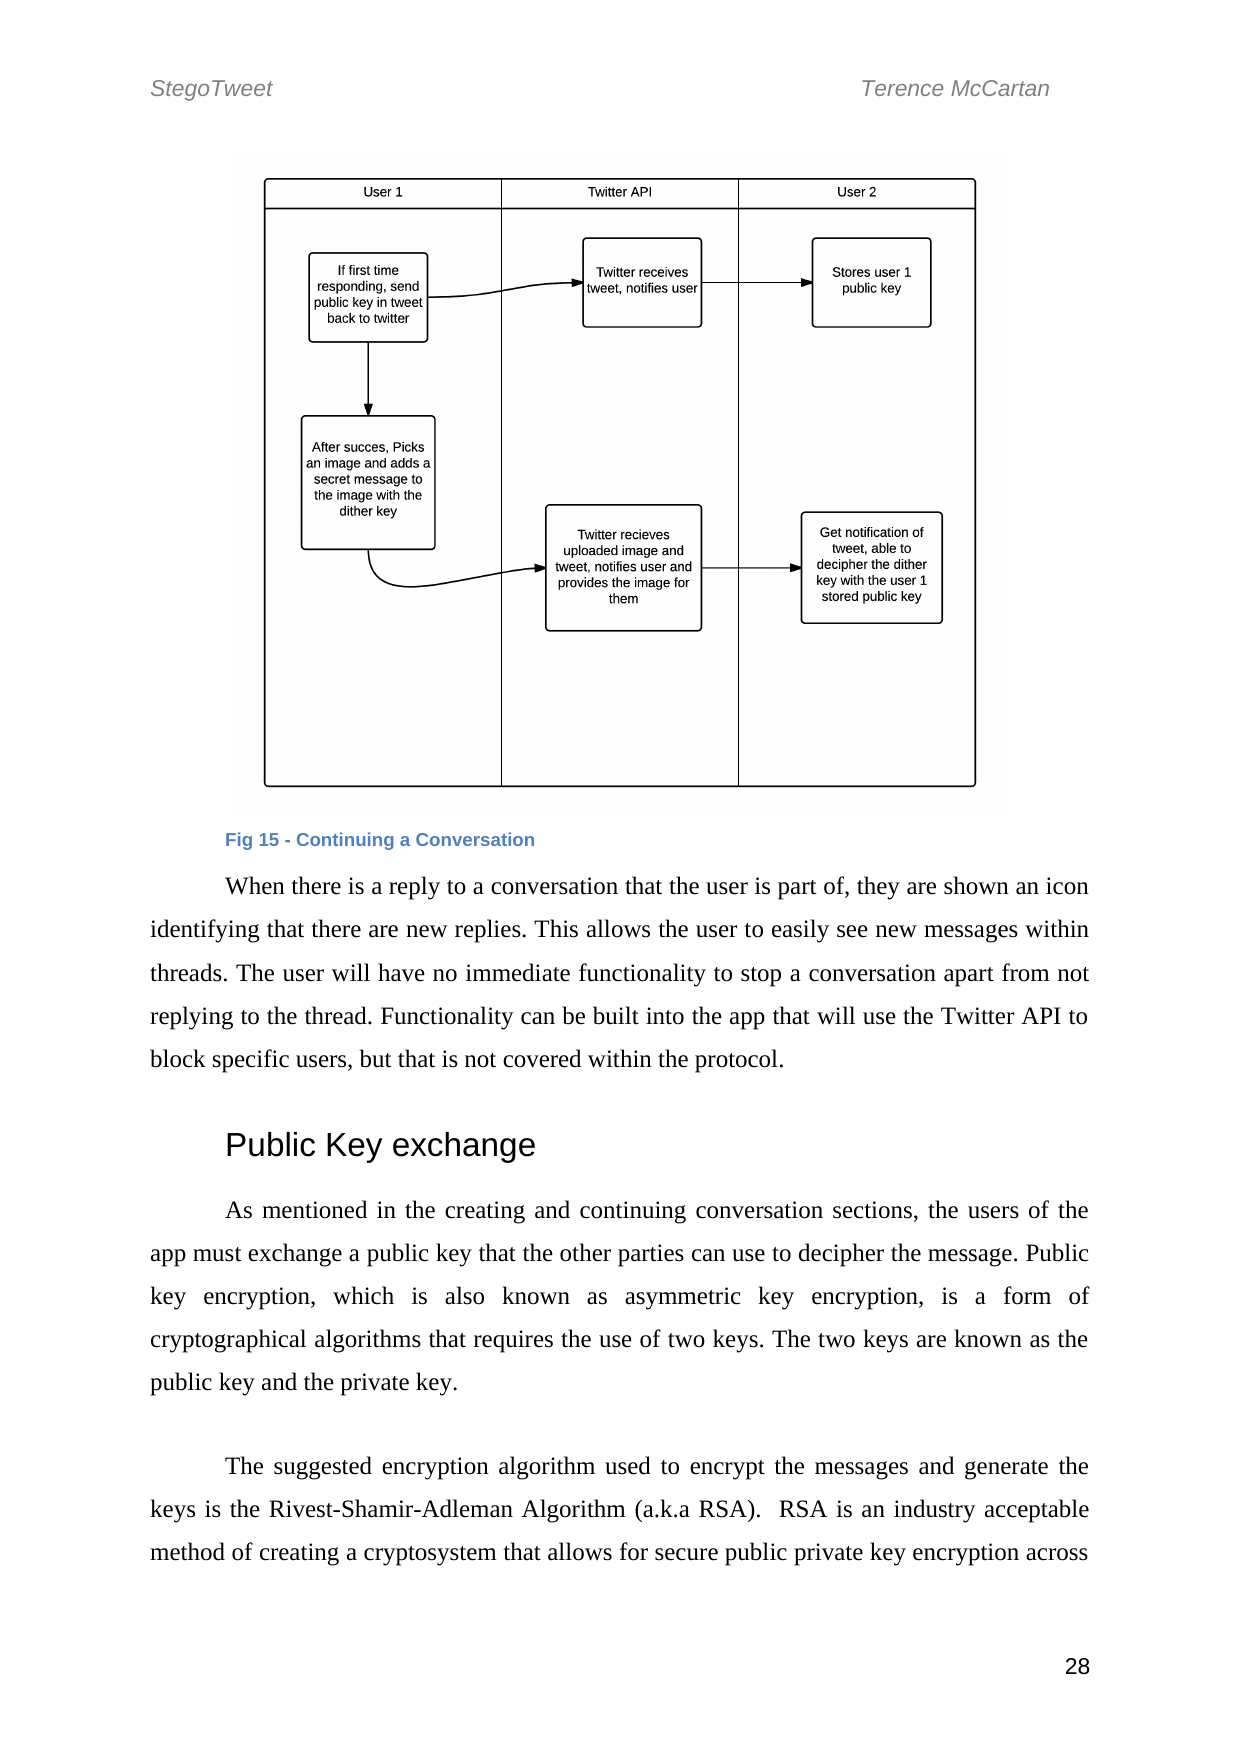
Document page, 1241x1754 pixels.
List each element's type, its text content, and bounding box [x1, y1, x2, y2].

picture [235, 150, 1005, 816]
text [150, 1451, 1090, 1566]
text When there is a reply to a conversation that the user is part of, they are shown an icon identifying that there are new replies. This allows the user to easily see new messages within threads. The user will have no immediate functionality to stop a conversation apart from not replying to the thread. Functionality can be built into the app that will use the Twitter API to block specific users, but that is not covered within the protocol. [150, 871, 1090, 1073]
text As mentioned in the creating and continuing conversation sections, the users of the app must exchange a public key that the other parties can use to decipher the message. Public key encryption, which is also known as asymmetric key encryption, is a form of cryptographical algorithms that requires the use of two keys. The two keys are known as the public key and the private key. [150, 1195, 1090, 1396]
subtitle Public Key exchange [150, 1124, 1090, 1163]
